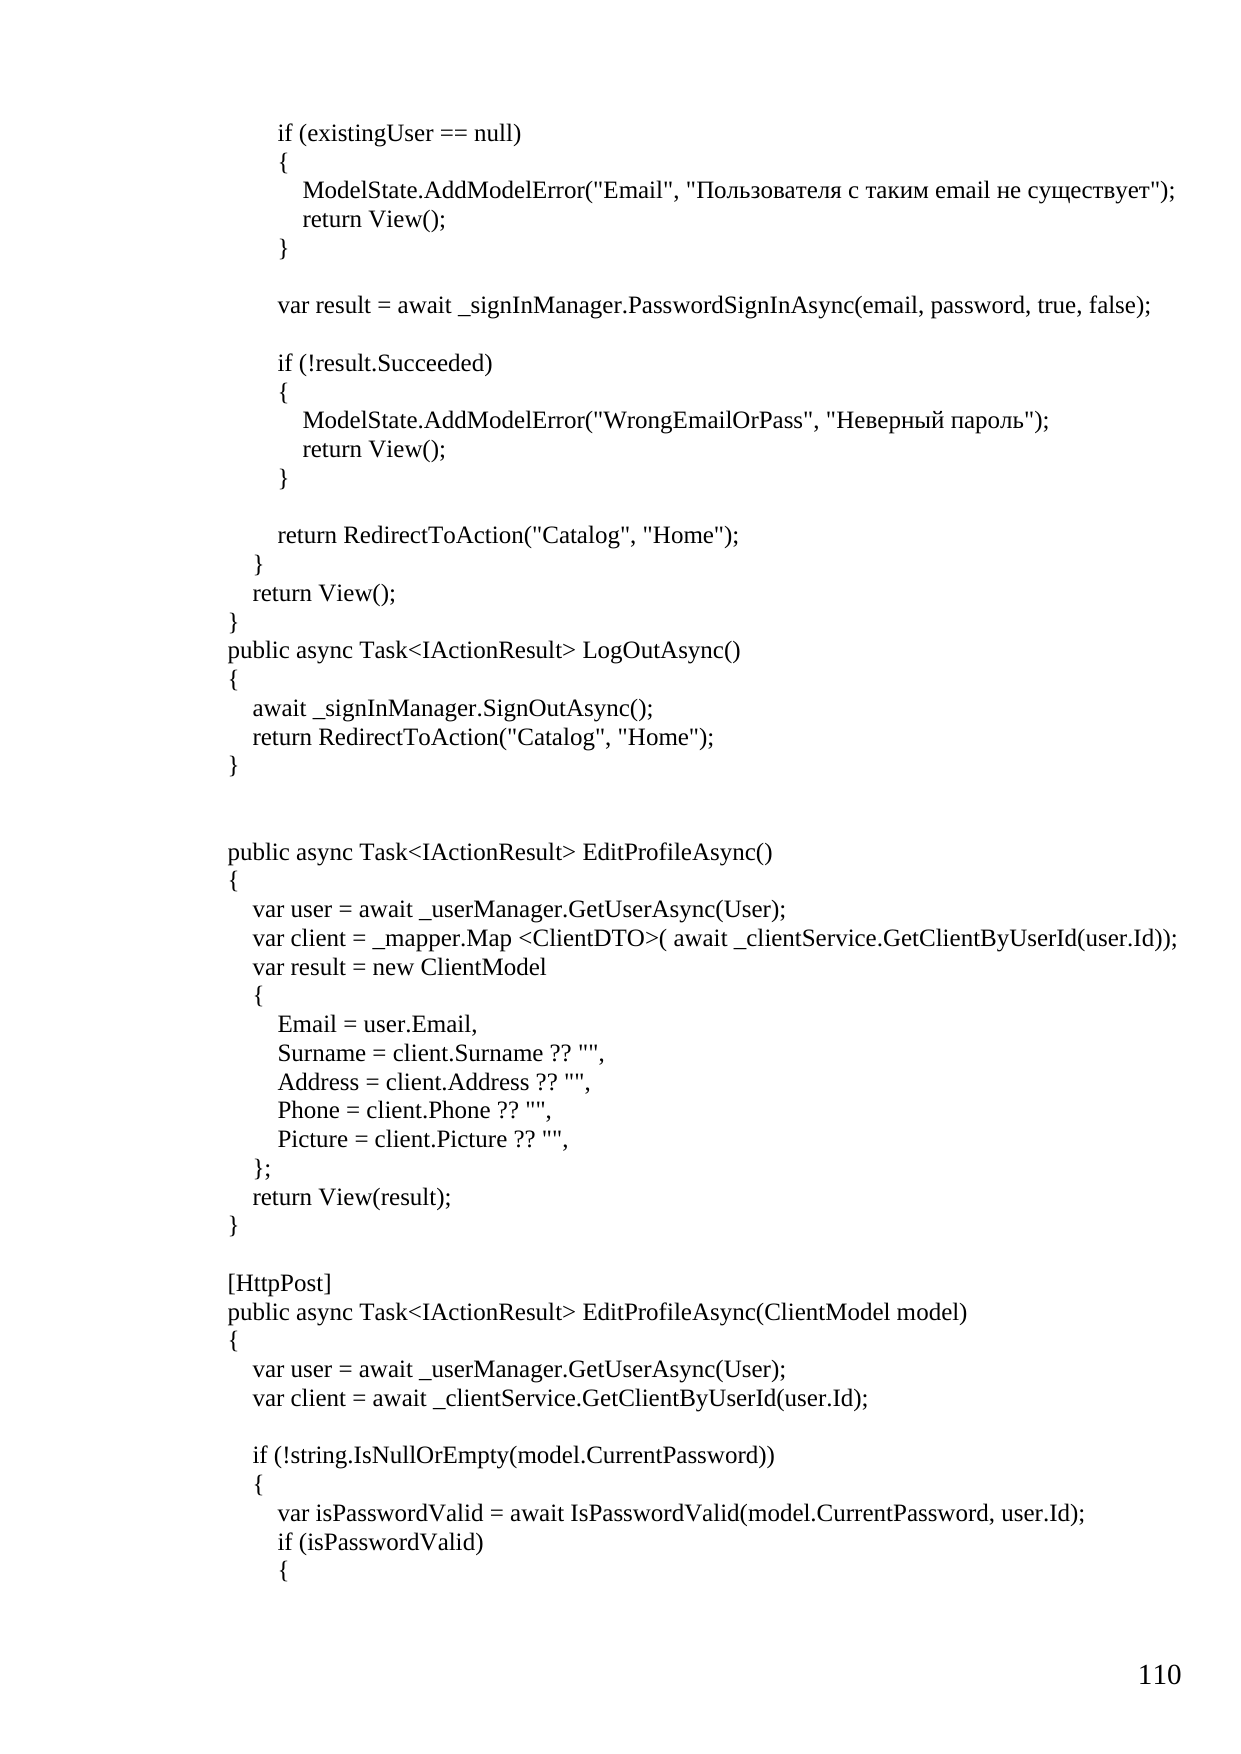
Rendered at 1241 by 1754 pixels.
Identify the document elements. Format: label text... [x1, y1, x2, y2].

text var client = _mapper.Map <ClientDTO>( await _clientService.GetClientByUserId(user.Id)); [177, 923, 1181, 952]
text Picture = client.Picture ?? "", [177, 1124, 1181, 1153]
text { [177, 1469, 1181, 1498]
text ModelState.AddModelError("Email", "Пользователя с таким email не существует"); [177, 176, 1181, 204]
text return RedirectToAction("Catalog", "Home"); [177, 722, 1181, 751]
text public async Task<IActionResult> EditProfileAsync(ClientModel model) [177, 1297, 1181, 1326]
text var result = new ClientModel [177, 952, 1181, 981]
text } [177, 463, 1181, 492]
text public async Task<IActionResult> LogOutAsync() [177, 636, 1181, 664]
text if (!string.IsNullOrEmpty(model.CurrentPassword)) [177, 1441, 1181, 1469]
text } [177, 607, 1181, 636]
text return View(); [177, 578, 1181, 607]
text await _signInManager.SignOutAsync(); [177, 693, 1181, 722]
text Address = client.Address ?? "", [177, 1067, 1181, 1096]
text } [177, 233, 1181, 262]
text var user = await _userManager.GetUserAsync(User); [177, 1354, 1181, 1383]
text { [177, 147, 1181, 176]
text var user = await _userManager.GetUserAsync(User); [177, 894, 1181, 923]
text return View(); [177, 204, 1181, 233]
text { [177, 1326, 1181, 1354]
text var result = await _signInManager.PasswordSignInAsync(email, password, true, false); [177, 291, 1181, 319]
text var isPasswordValid = await IsPasswordValid(model.CurrentPassword, user.Id); [177, 1498, 1181, 1527]
text }; [177, 1153, 1181, 1182]
text } [177, 751, 1181, 779]
text Surname = client.Surname ?? "", [177, 1038, 1181, 1067]
text if (existingUser == null) [177, 118, 1181, 147]
text { [177, 981, 1181, 1009]
text return View(result); [177, 1182, 1181, 1211]
text return RedirectToAction("Catalog", "Home"); [177, 521, 1181, 549]
text if (isPasswordValid) [177, 1527, 1181, 1556]
text { [177, 377, 1181, 406]
text Email = user.Email, [177, 1009, 1181, 1038]
text if (!result.Succeeded) [177, 348, 1181, 377]
text } [177, 1211, 1181, 1239]
text Phone = client.Phone ?? "", [177, 1096, 1181, 1124]
text [HttpPost] [177, 1268, 1181, 1297]
text ModelState.AddModelError("WrongEmailOrPass", "Неверный пароль"); [177, 406, 1181, 434]
text { [177, 1556, 1181, 1584]
text return View(); [177, 434, 1181, 463]
text { [177, 866, 1181, 894]
text { [177, 664, 1181, 693]
text } [177, 549, 1181, 578]
text var client = await _clientService.GetClientByUserId(user.Id); [177, 1383, 1181, 1412]
text public async Task<IActionResult> EditProfileAsync() [177, 837, 1181, 866]
